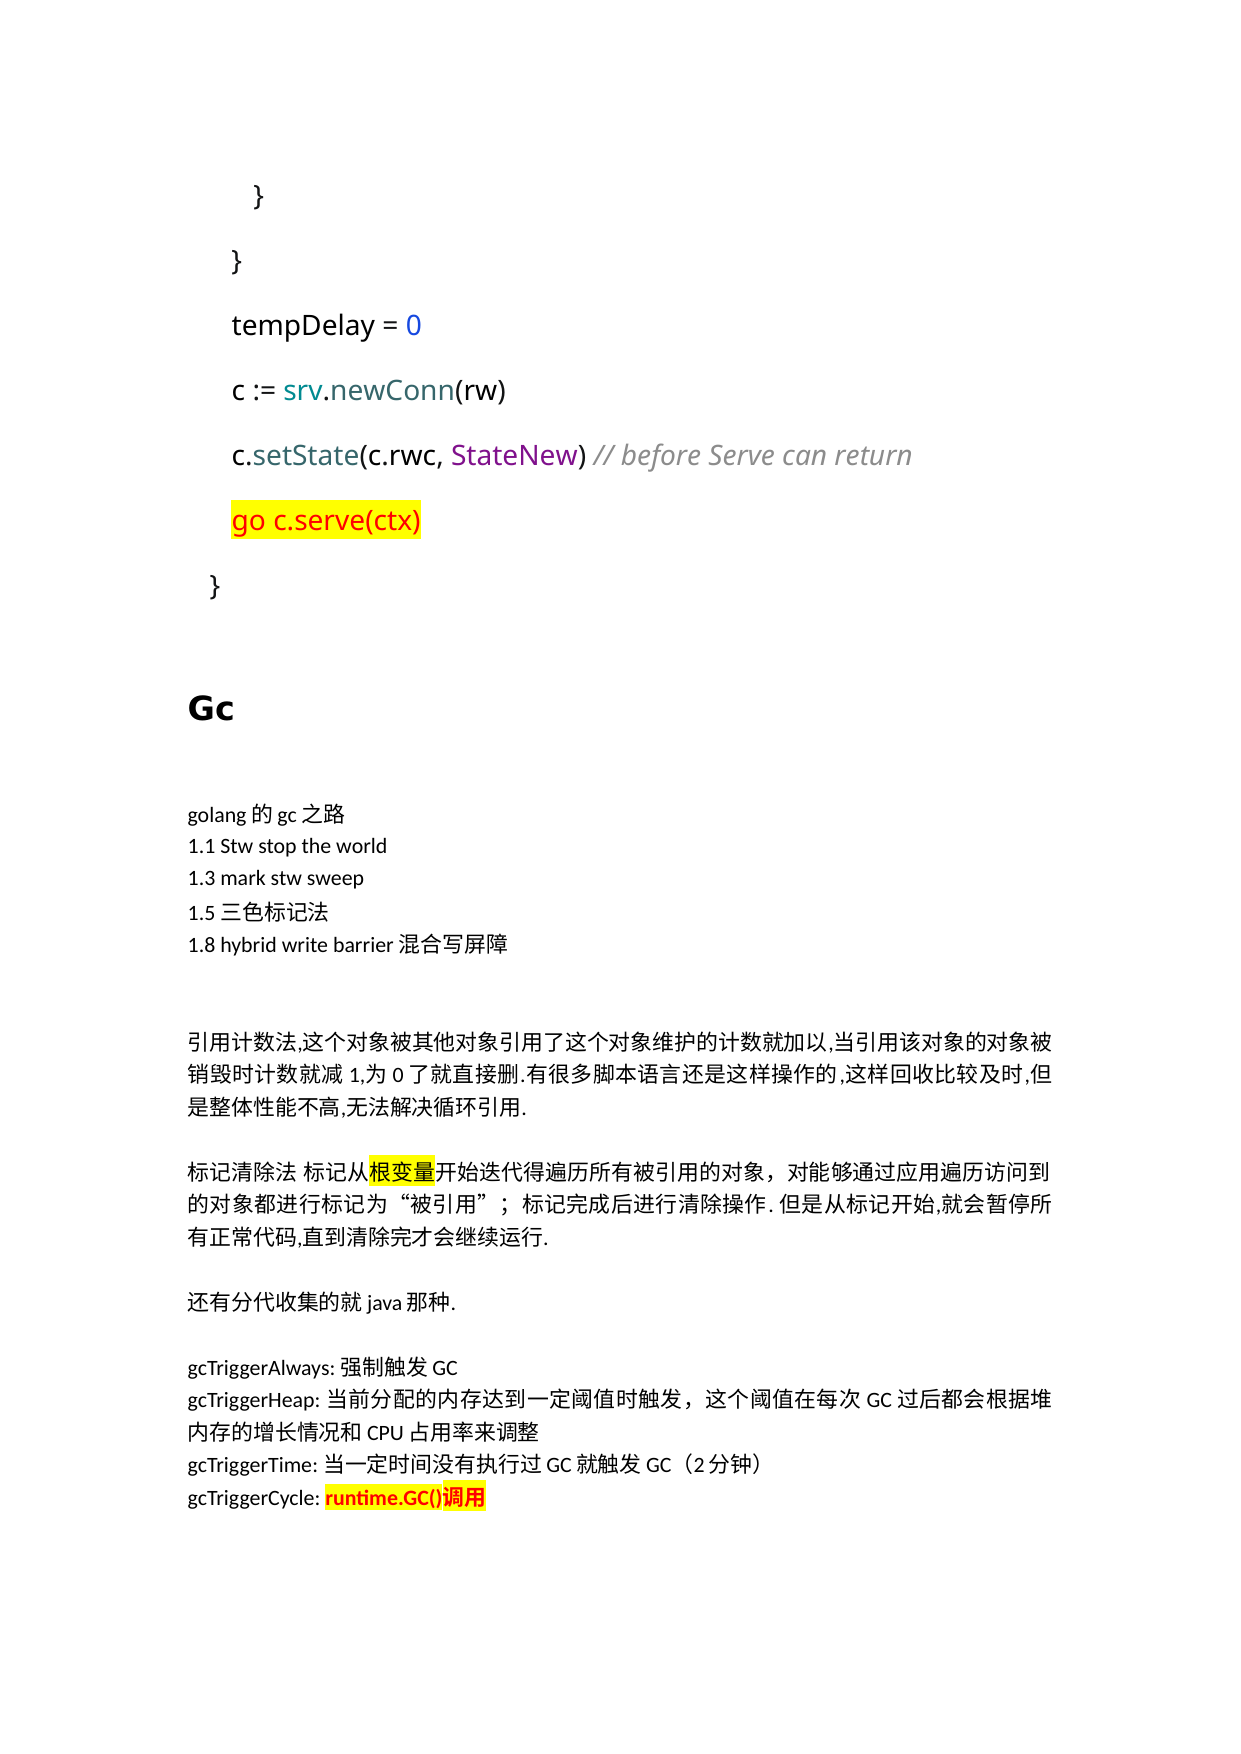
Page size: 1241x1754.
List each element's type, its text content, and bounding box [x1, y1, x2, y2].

text 引用计数法,这个对象被其他对象引用了这个对象维护的计数就加以,当引用该对象的对象被销毁时计数就减1,为0了就直接删.有很多脚本语言还是这样操作的,这样回收比较及时,但是整体性能不高,无法解决循环引用. [187, 1024, 1053, 1122]
list 1.5 三色标记法 [187, 894, 1053, 927]
list 1.1 Stw stop the world [187, 829, 1053, 862]
text gcTriggerCycle: runtime.GC()调用 [187, 1479, 1053, 1512]
text gcTriggerTime: 当一定时间没有执行过GC就触发GC（2分钟） [187, 1447, 1053, 1479]
text gcTriggerAlways: 强制触发GC [187, 1349, 1053, 1382]
list 1.3 mark stw sweep [187, 862, 1053, 894]
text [187, 162, 1053, 617]
text gcTriggerHeap: 当前分配的内存达到一定阈值时触发，这个阈值在每次GC过后都会根据堆内存的增长情况和CPU占用率来调整 [187, 1382, 1053, 1447]
list 1.8 hybrid write barrier 混合写屏障 [187, 927, 1053, 959]
text 标记清除法 标记从根变量开始迭代得遍历所有被引用的对象，对能够通过应用遍历访问到的对象都进行标记为“被引用”；标记完成后进行清除操作. 但是从标记开始,就会暂停所有正常代码,直到清除完才会继续运行. [187, 1154, 1053, 1252]
text 还有分代收集的就java那种. [187, 1284, 1053, 1317]
text golang的gc之路 [187, 797, 1053, 829]
subtitle Gc [187, 677, 1053, 742]
